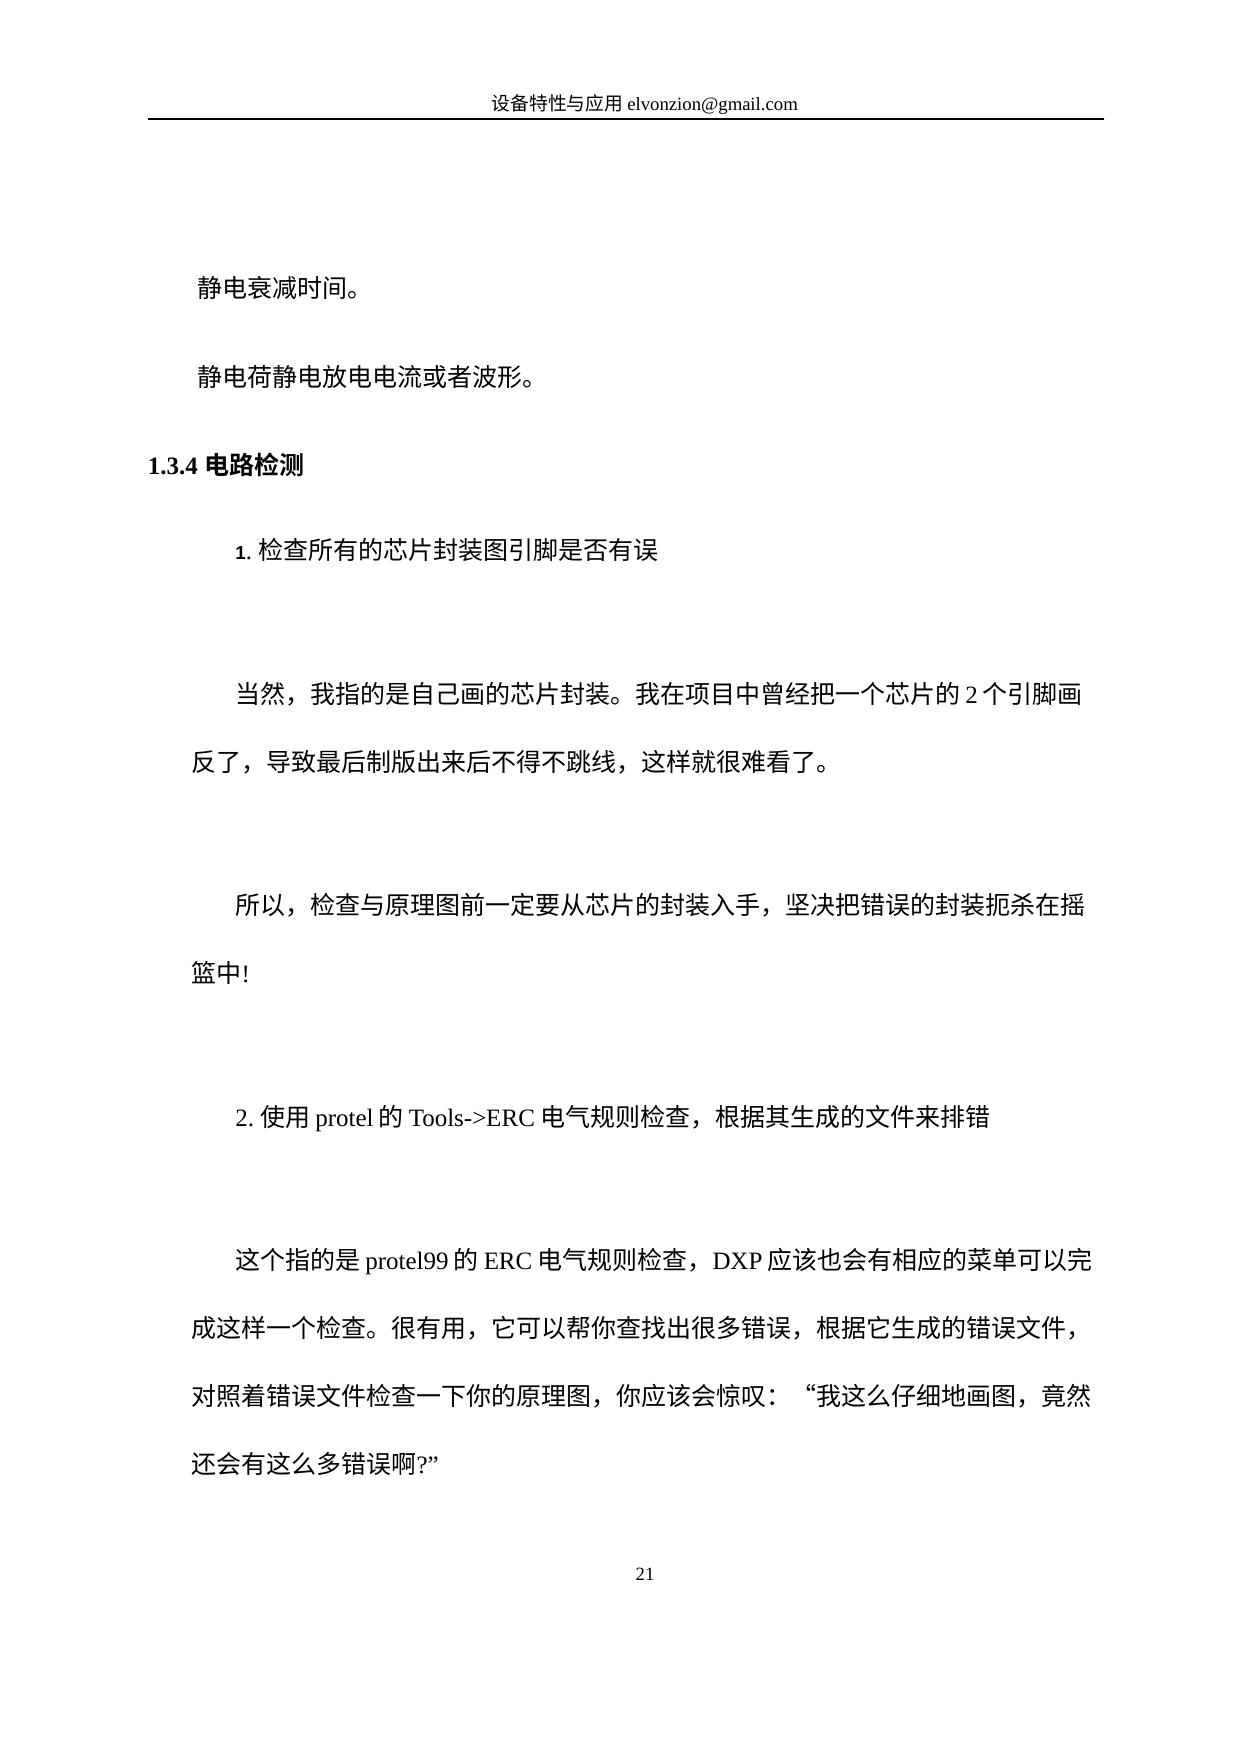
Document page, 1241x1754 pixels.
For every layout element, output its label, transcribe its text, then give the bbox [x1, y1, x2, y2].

text 这个指的是protel99的ERC电气规则检查，DXP应该也会有相应的菜单可以完成这样一个检查。很有用，它可以帮你查找出很多错误，根据它生成的错误文件，对照着错误文件检查一下你的原理图，你应该会惊叹：“我这么仔细地画图，竟然还会有这么多错误啊?” [191, 1225, 1104, 1496]
text 静电荷静电放电电流或者波形。 [148, 341, 1104, 409]
subtitle 电路检测 [148, 430, 1104, 498]
text 静电衰减时间。 [148, 252, 1104, 320]
text 2. 使用protel的Tools->ERC电气规则检查，根据其生成的文件来排错 [191, 1081, 1104, 1149]
text 1. 检查所有的芯片封装图引脚是否有误 [191, 515, 1104, 583]
text 当然，我指的是自己画的芯片封装。我在项目中曾经把一个芯片的2个引脚画反了，导致最后制版出来后不得不跳线，这样就很难看了。 [191, 658, 1104, 794]
text 所以，检查与原理图前一定要从芯片的封装入手，坚决把错误的封装扼杀在摇篮中! [191, 870, 1104, 1006]
